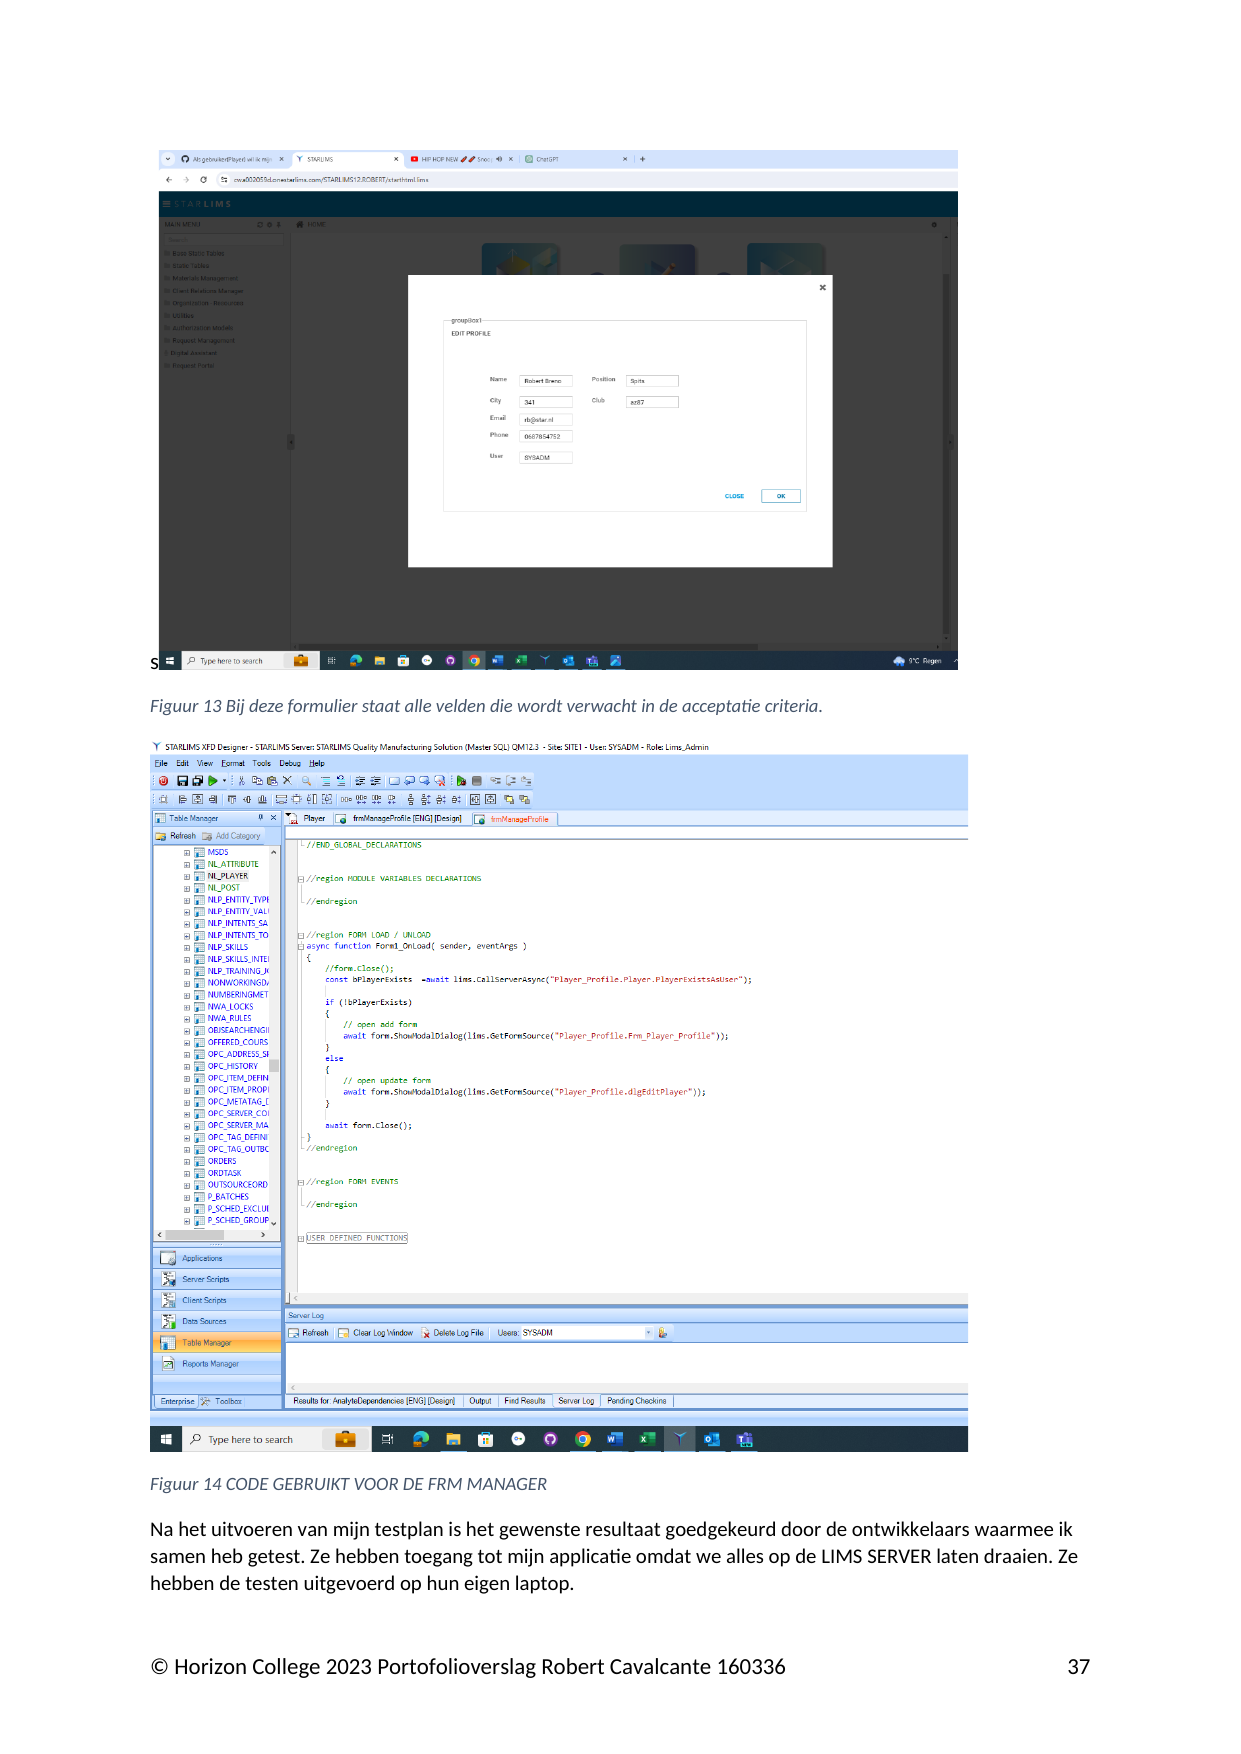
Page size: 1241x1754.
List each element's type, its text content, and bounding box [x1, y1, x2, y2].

picture [158, 150, 958, 191]
text Figuur 14 CODE GEBRUIKT VOOR DE FRM MANAGER [150, 1472, 1090, 1495]
picture [158, 218, 958, 670]
picture [150, 739, 969, 1452]
text Na het uitvoeren van mijn testplan is het gewenste resultaat goedgekeurd door de ontwikkelaars waarmee ik samen heb getest. Ze hebben toegang tot mijn applicatie omdat we alles op de LIMS SERVER laten draaien. Ze hebben de testen uitgevoerd op hun eigen laptop. [150, 1516, 1090, 1596]
